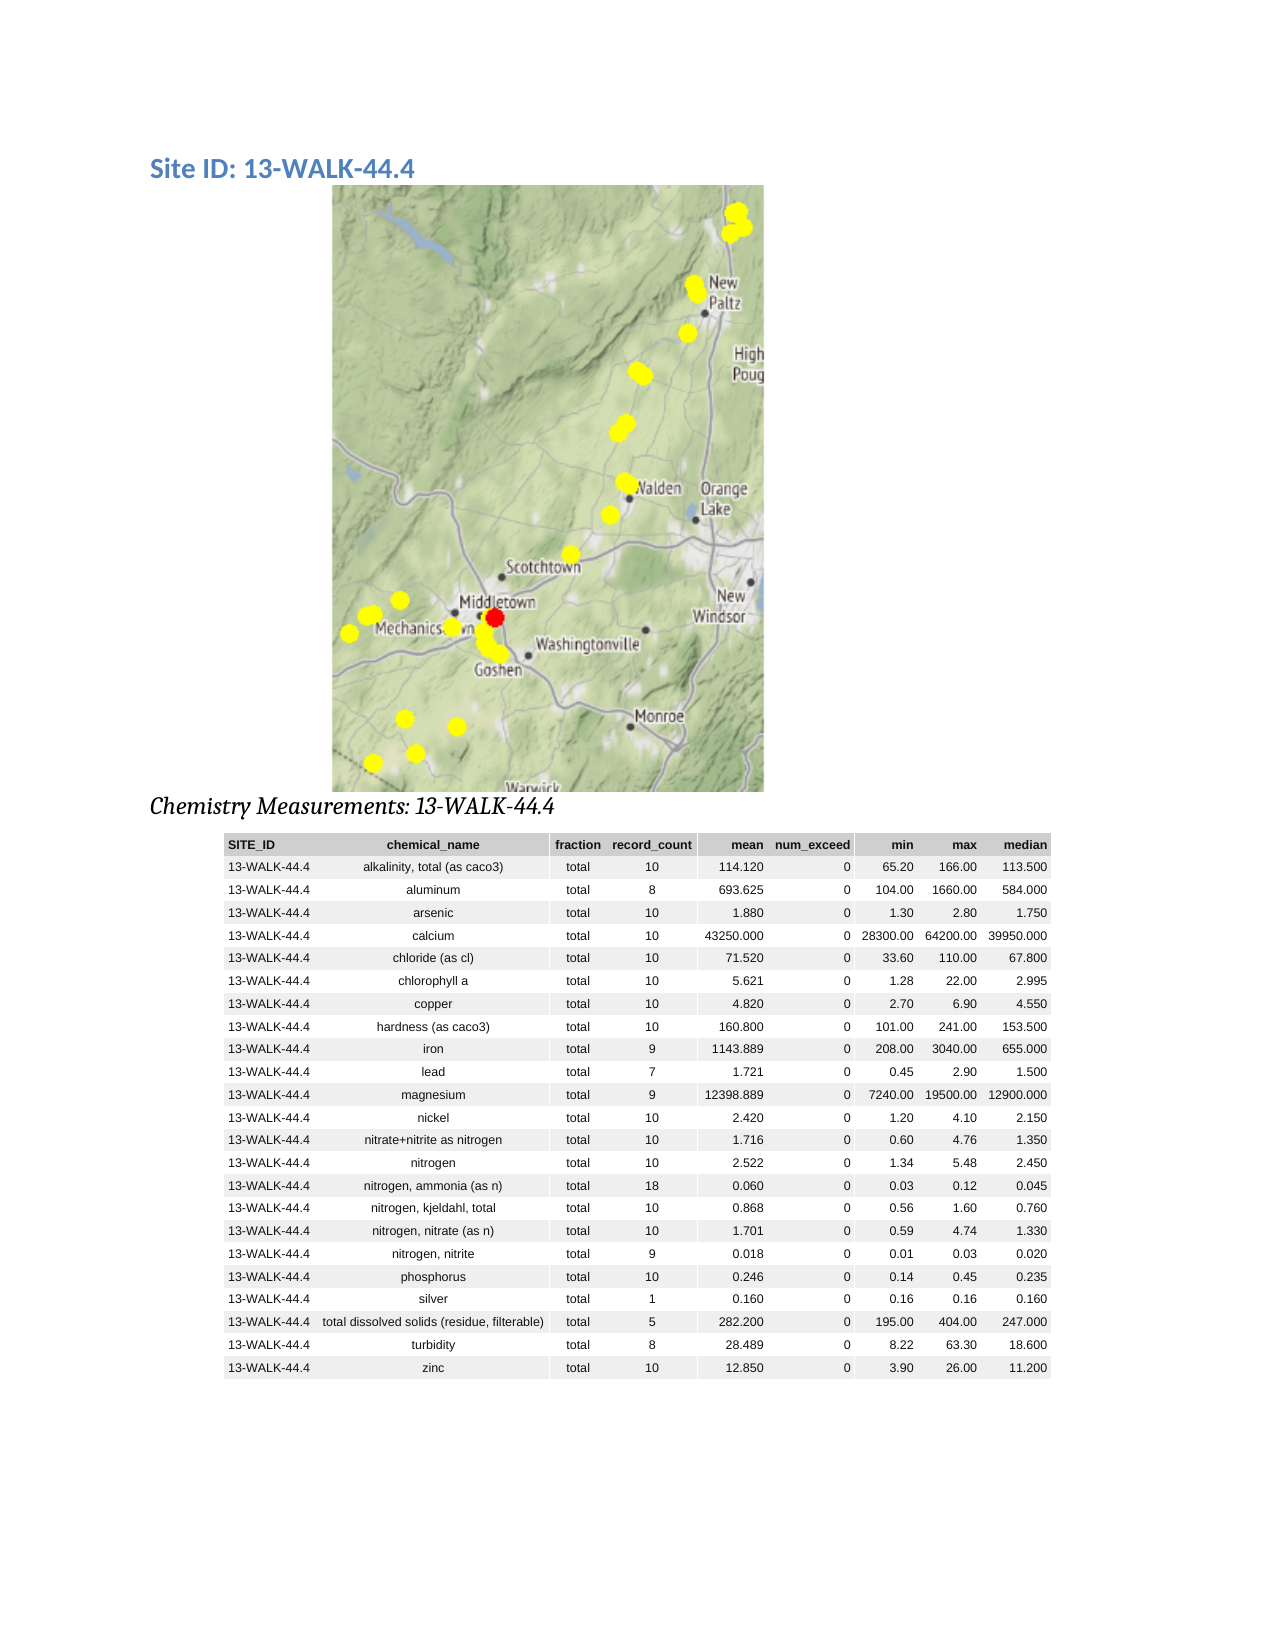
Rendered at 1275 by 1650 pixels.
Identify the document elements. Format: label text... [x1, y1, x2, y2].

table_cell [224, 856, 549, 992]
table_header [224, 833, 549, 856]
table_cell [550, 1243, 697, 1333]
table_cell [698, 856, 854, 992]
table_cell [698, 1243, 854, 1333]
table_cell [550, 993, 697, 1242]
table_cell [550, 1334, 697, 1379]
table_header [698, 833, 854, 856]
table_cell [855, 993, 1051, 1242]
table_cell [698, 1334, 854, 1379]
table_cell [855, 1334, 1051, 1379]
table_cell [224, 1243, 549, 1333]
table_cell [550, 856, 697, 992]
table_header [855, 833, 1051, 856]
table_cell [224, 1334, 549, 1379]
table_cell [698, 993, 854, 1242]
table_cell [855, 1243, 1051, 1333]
picture [168, 185, 927, 792]
text Chemistry Measurements: 13-WALK-44.4 [150, 792, 1125, 821]
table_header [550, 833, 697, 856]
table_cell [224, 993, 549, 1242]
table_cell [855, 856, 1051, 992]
